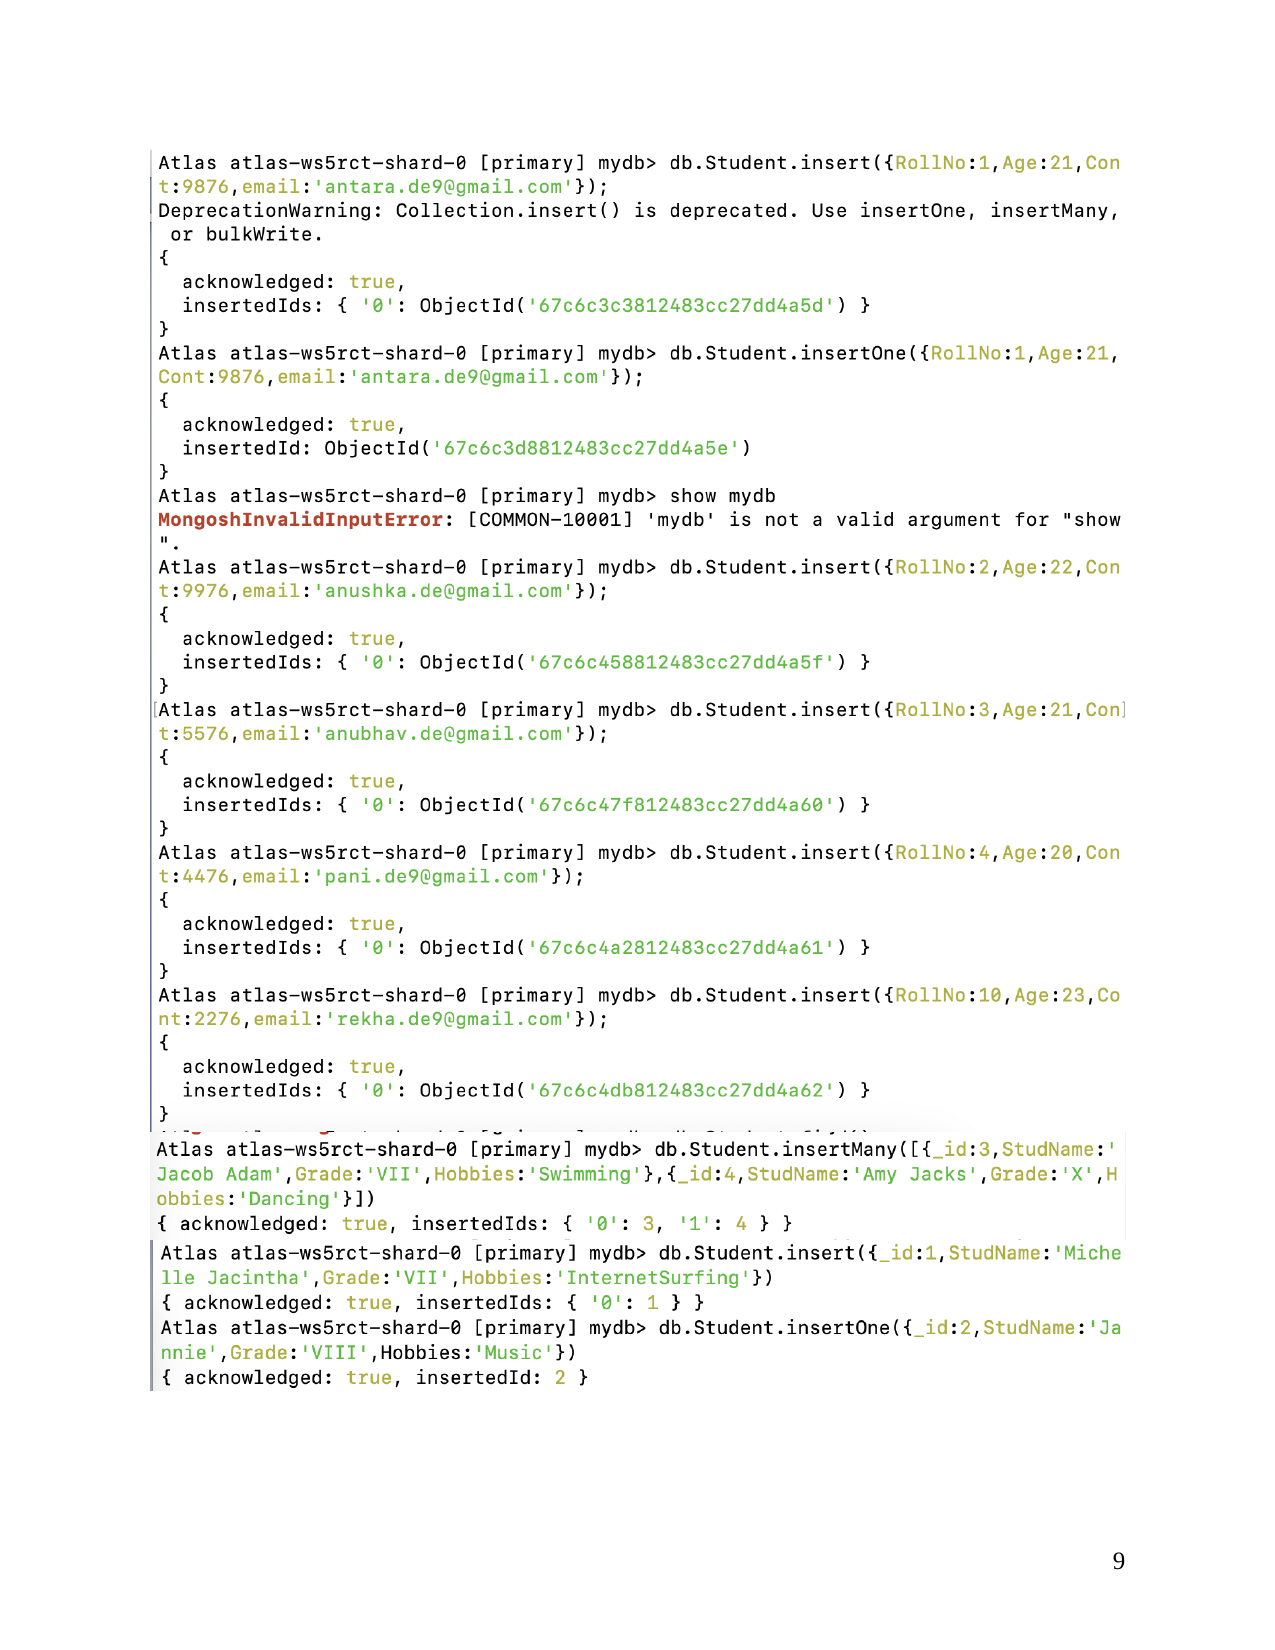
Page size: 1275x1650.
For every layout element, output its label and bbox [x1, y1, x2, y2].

picture [150, 150, 1125, 1391]
